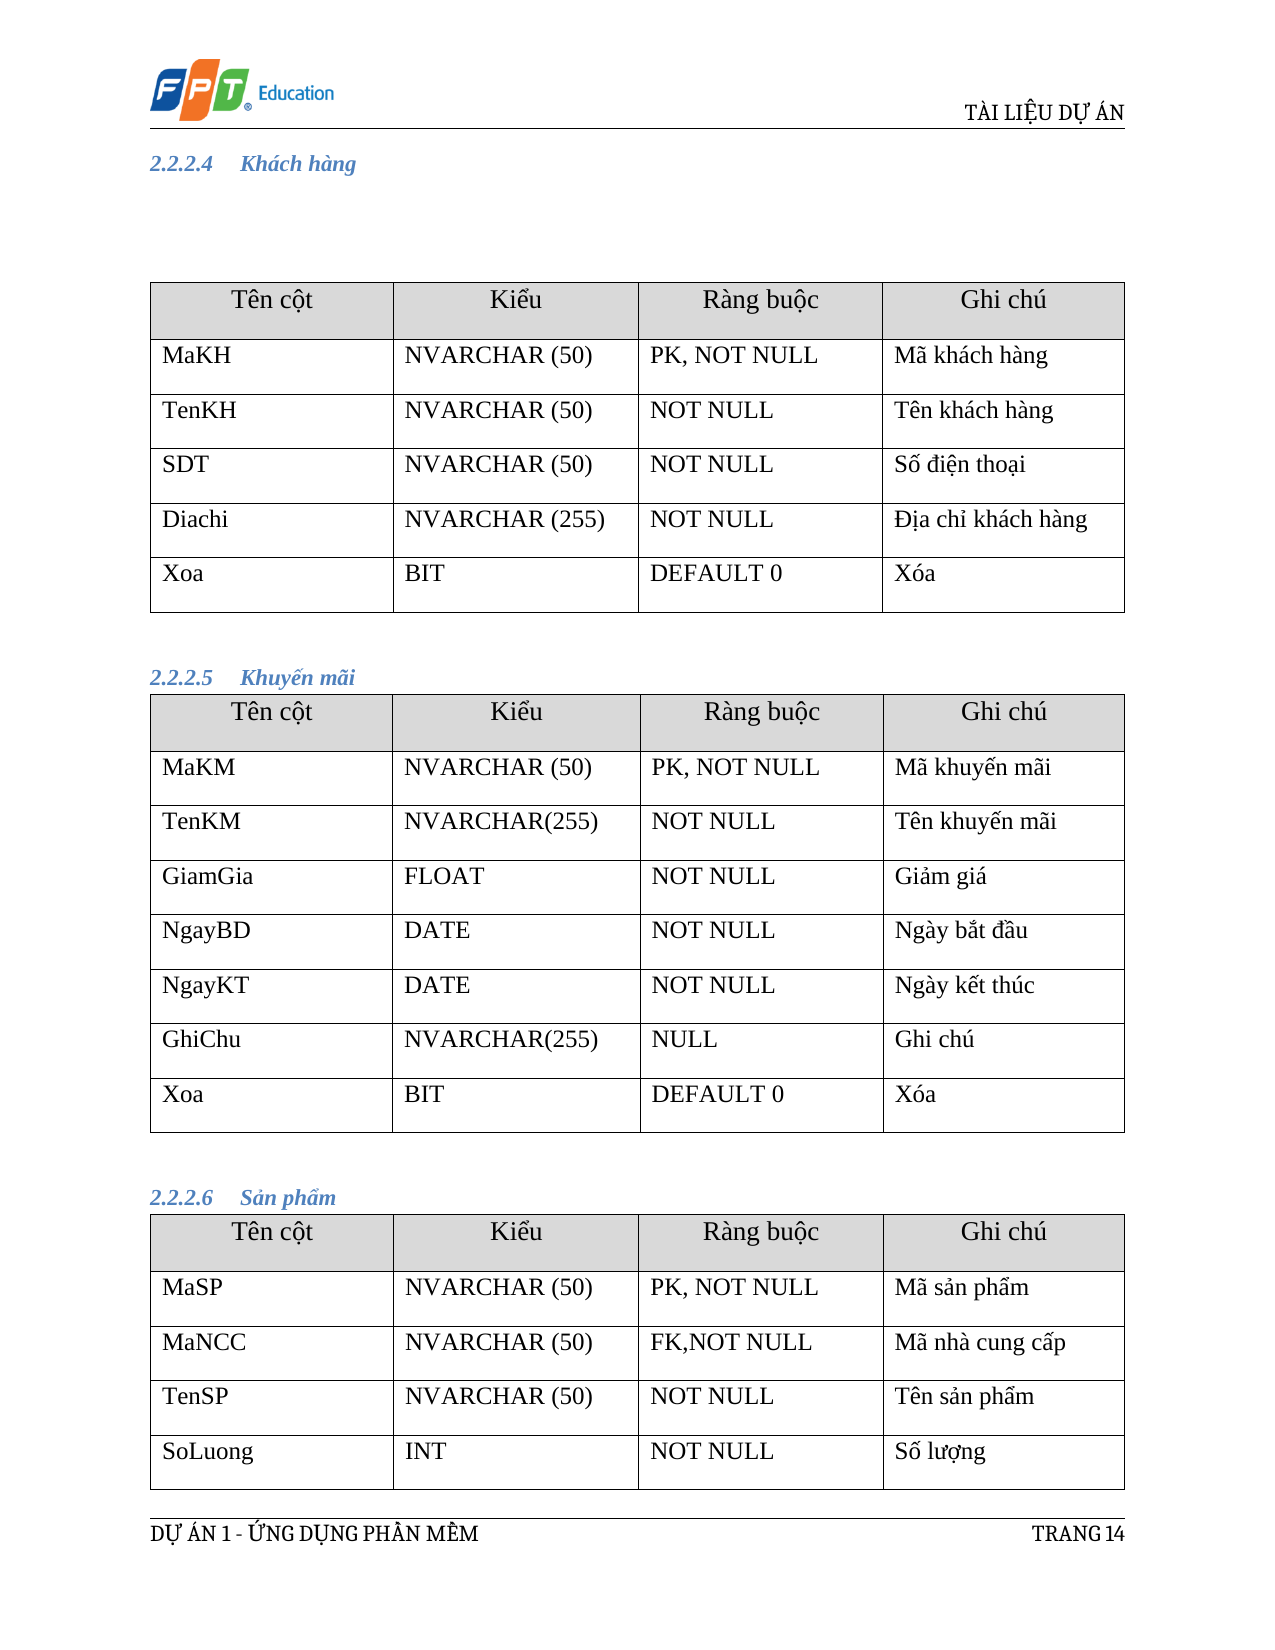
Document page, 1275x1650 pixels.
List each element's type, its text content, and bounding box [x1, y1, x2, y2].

table_cell SoLuong [151, 1436, 393, 1489]
table_cell DEFAULT 0 [639, 558, 882, 612]
table_cell Ngày kết thúc [884, 970, 1124, 1023]
table_cell NVARCHAR (50) [394, 1272, 638, 1326]
table_cell DEFAULT 0 [641, 1079, 883, 1132]
table_cell PK, NOT NULL [641, 752, 883, 805]
table_header Ràng buộc [641, 695, 883, 751]
table_cell BIT [394, 558, 638, 612]
table_cell PK, NOT NULL [639, 340, 882, 394]
table_cell GhiChu [151, 1024, 392, 1078]
table_cell TenKH [151, 395, 393, 448]
table_cell NOT NULL [639, 395, 882, 448]
table_cell NVARCHAR (50) [394, 395, 638, 448]
table_cell NVARCHAR(255) [393, 1024, 640, 1078]
table_header Ghi chú [883, 283, 1124, 339]
table_cell NVARCHAR (50) [393, 752, 640, 805]
table_cell FK,NOT NULL [639, 1327, 883, 1380]
table_cell Tên sản phẩm [884, 1381, 1124, 1435]
table_cell SDT [151, 449, 393, 503]
table_header Kiểu [393, 695, 640, 751]
table_cell Mã khuyến mãi [884, 752, 1124, 805]
table_cell NVARCHAR(255) [393, 806, 640, 860]
table_cell Số điện thoại [883, 449, 1124, 503]
table_cell NVARCHAR (255) [394, 504, 638, 557]
table_cell NULL [641, 1024, 883, 1078]
table_cell NgayKT [151, 970, 392, 1023]
table_cell MaKH [151, 340, 393, 394]
table_cell Tên khách hàng [883, 395, 1124, 448]
table_cell NOT NULL [639, 1436, 883, 1489]
table_header Tên cột [151, 695, 392, 751]
table_cell NOT NULL [639, 504, 882, 557]
subtitle Khuyến mãi [150, 664, 1125, 690]
table_cell NVARCHAR (50) [394, 1327, 638, 1380]
table_cell Xóa [884, 1079, 1124, 1132]
table_cell MaSP [151, 1272, 393, 1326]
table_cell NgayBD [151, 915, 392, 969]
table_cell DATE [393, 970, 640, 1023]
table_cell NOT NULL [641, 806, 883, 860]
table_cell Diachi [151, 504, 393, 557]
table_header Kiểu [394, 283, 638, 339]
table_cell NVARCHAR (50) [394, 1381, 638, 1435]
table_cell Tên khuyến mãi [884, 806, 1124, 860]
table_header Ghi chú [884, 695, 1124, 751]
table_cell Xóa [883, 558, 1124, 612]
table_cell TenKM [151, 806, 392, 860]
table_cell Mã sản phẩm [884, 1272, 1124, 1326]
table_header Kiểu [394, 1215, 638, 1271]
table_cell NOT NULL [641, 915, 883, 969]
table_cell DATE [393, 915, 640, 969]
table_cell NVARCHAR (50) [394, 449, 638, 503]
table_cell NOT NULL [641, 970, 883, 1023]
table_cell Mã nhà cung cấp [884, 1327, 1124, 1380]
table_header Tên cột [151, 283, 393, 339]
table_cell Mã khách hàng [883, 340, 1124, 394]
table_cell Xoa [151, 558, 393, 612]
picture [150, 59, 336, 121]
table_cell NOT NULL [639, 1381, 883, 1435]
table_cell FLOAT [393, 861, 640, 914]
table_header Ràng buộc [639, 283, 882, 339]
table_cell Địa chỉ khách hàng [883, 504, 1124, 557]
table_cell MaNCC [151, 1327, 393, 1380]
table_header Tên cột [151, 1215, 393, 1271]
table_cell Giảm giá [884, 861, 1124, 914]
table_header Ghi chú [884, 1215, 1124, 1271]
table_cell TenSP [151, 1381, 393, 1435]
table_cell Số lượng [884, 1436, 1124, 1489]
table_cell NOT NULL [639, 449, 882, 503]
table_cell NVARCHAR (50) [394, 340, 638, 394]
subtitle Sản phẩm [150, 1184, 1125, 1211]
table_header Ràng buộc [639, 1215, 883, 1271]
table_cell Ghi chú [884, 1024, 1124, 1078]
table_cell BIT [393, 1079, 640, 1132]
table_cell PK, NOT NULL [639, 1272, 883, 1326]
table_cell Ngày bắt đầu [884, 915, 1124, 969]
subtitle Khách hàng [150, 150, 1125, 176]
table_cell INT [394, 1436, 638, 1489]
table_cell MaKM [151, 752, 392, 805]
table_cell GiamGia [151, 861, 392, 914]
table_cell Xoa [151, 1079, 392, 1132]
table_cell NOT NULL [641, 861, 883, 914]
